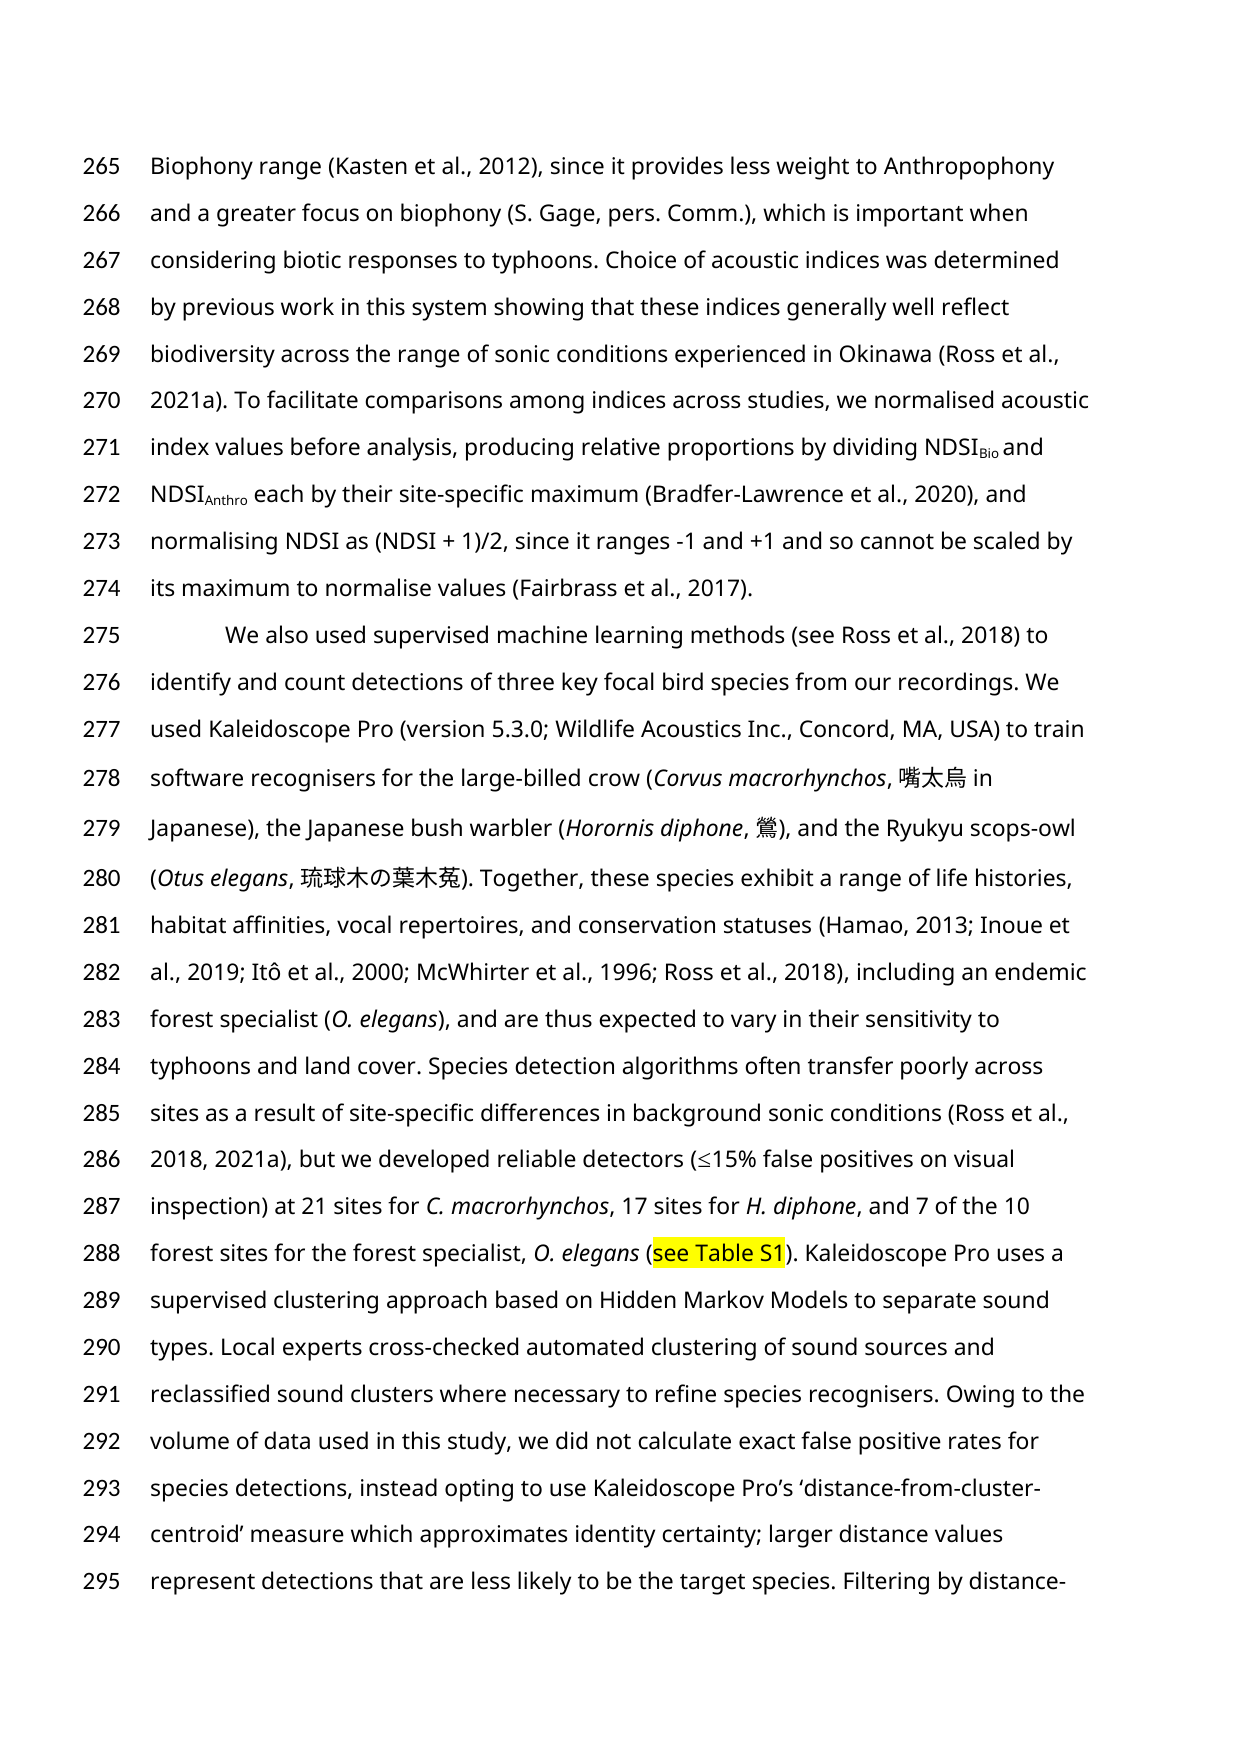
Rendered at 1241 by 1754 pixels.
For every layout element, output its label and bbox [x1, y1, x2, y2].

text [150, 619, 1090, 1597]
text [150, 150, 1090, 603]
